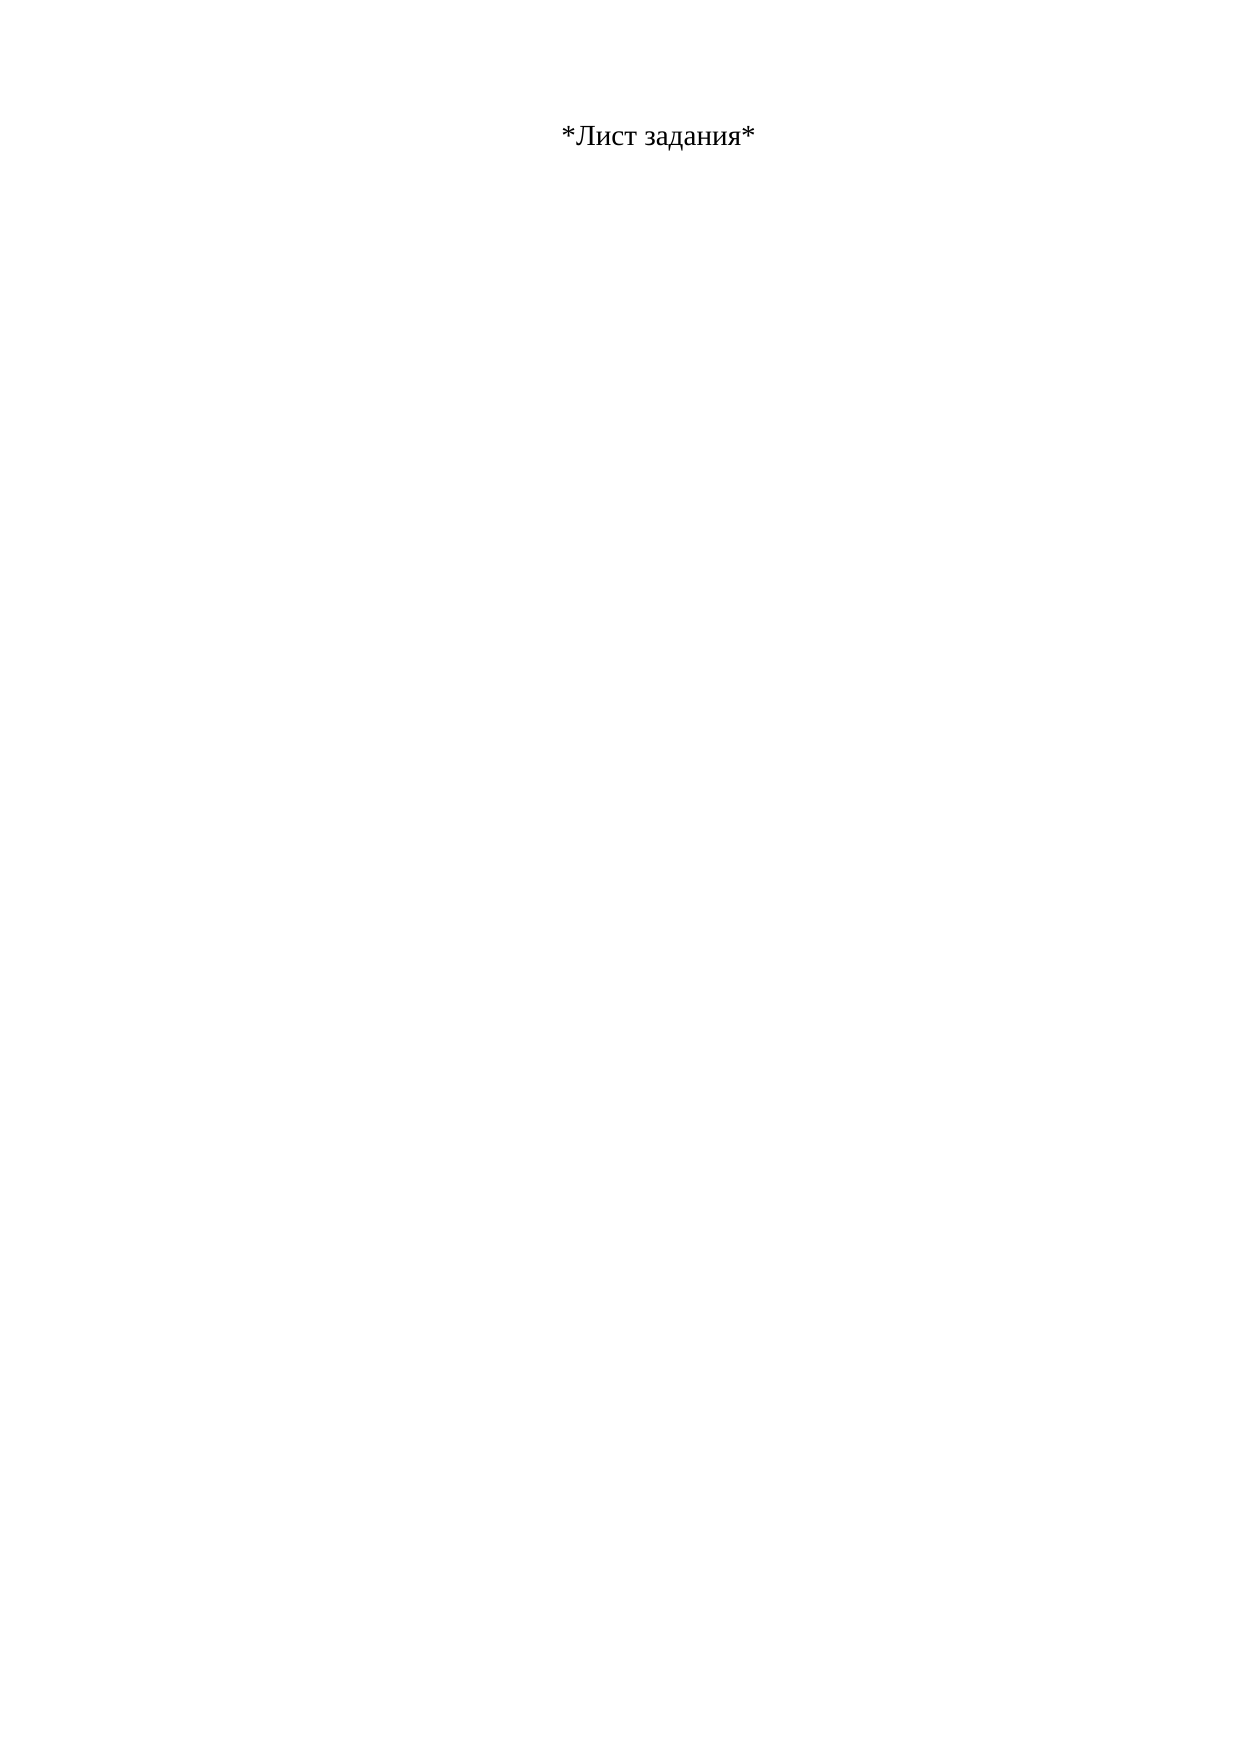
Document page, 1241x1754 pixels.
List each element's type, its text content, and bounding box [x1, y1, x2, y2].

text *Лист задания* [136, 118, 1181, 152]
